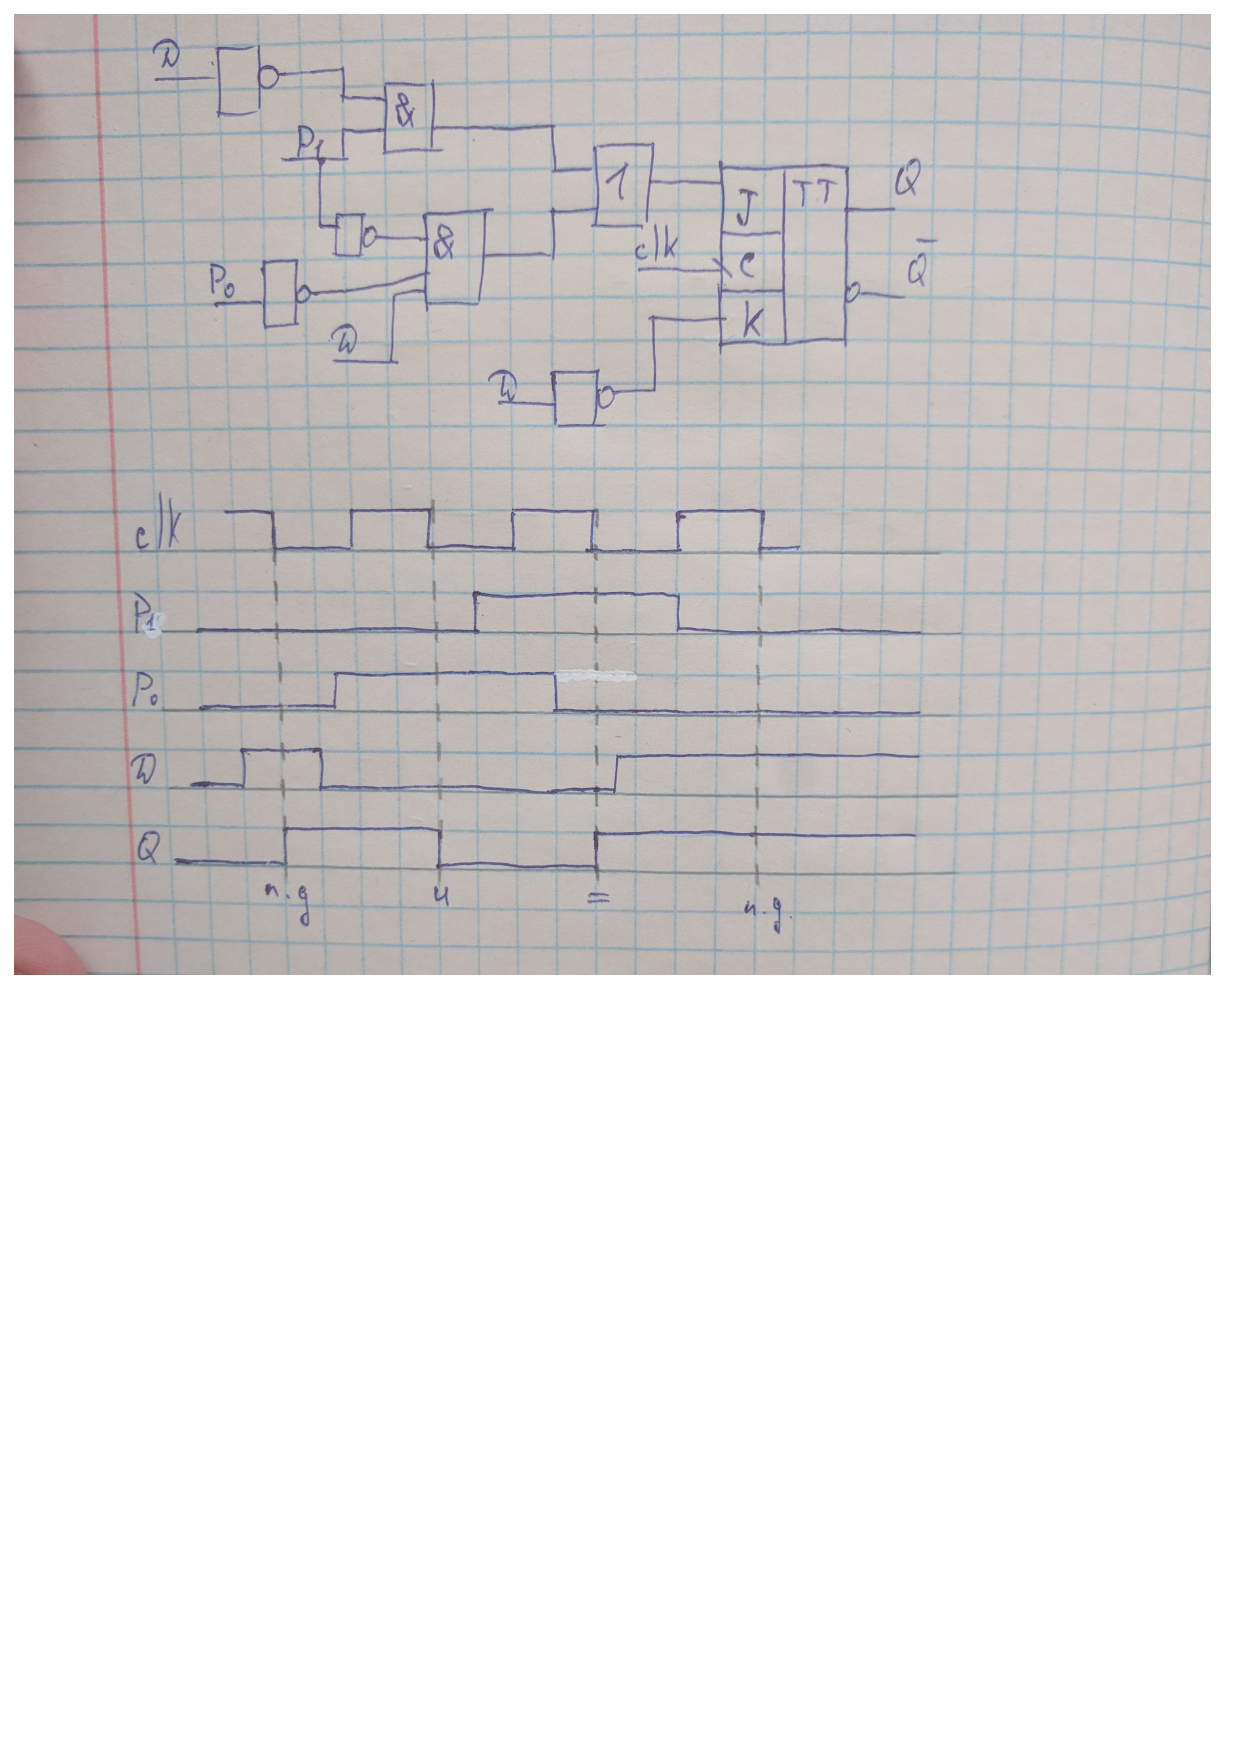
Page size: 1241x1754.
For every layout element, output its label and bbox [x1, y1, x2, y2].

picture [14, 14, 1211, 975]
